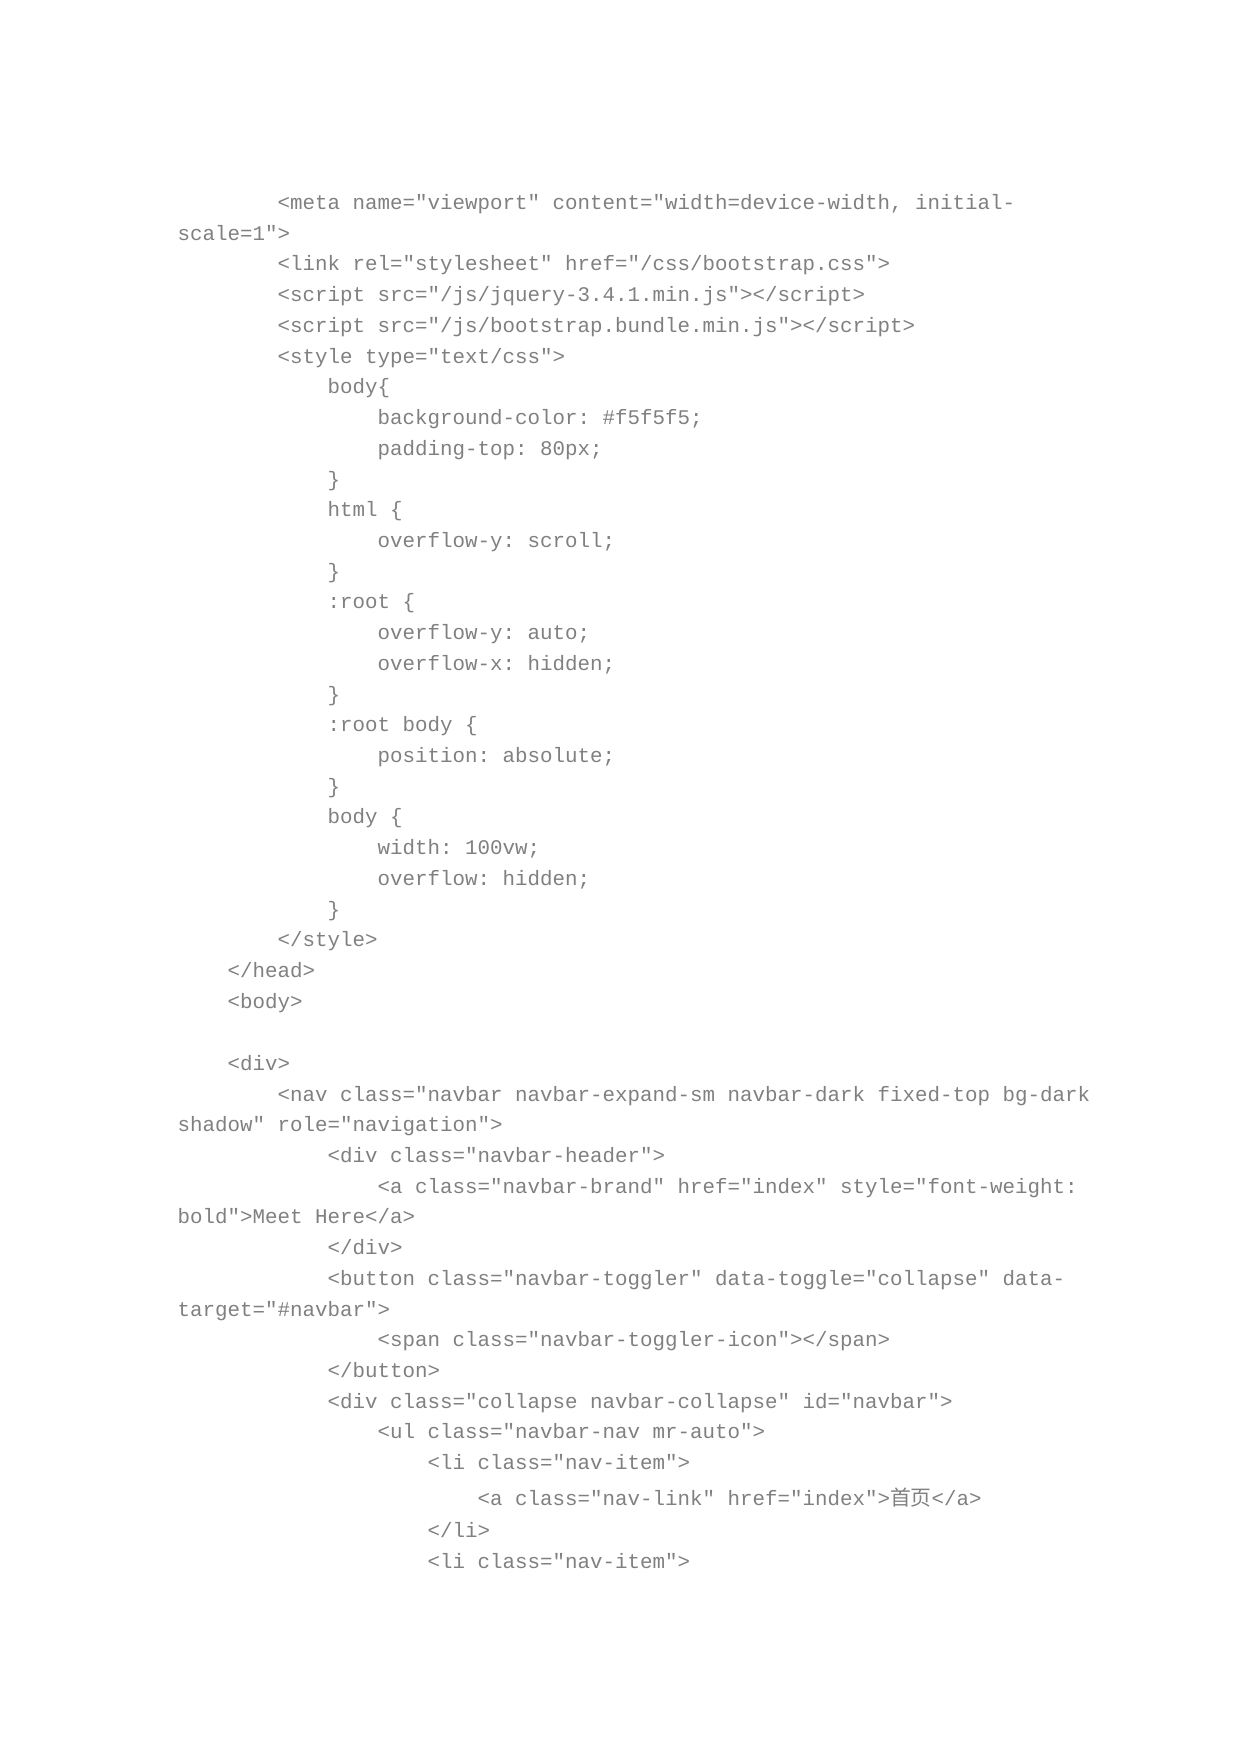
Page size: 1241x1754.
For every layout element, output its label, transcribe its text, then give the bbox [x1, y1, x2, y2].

text overflow-y: auto; [177, 622, 1122, 646]
text <li class="nav-item"> [177, 1551, 1122, 1574]
text <style type="text/css"> [177, 346, 1122, 369]
text overflow-x: hidden; [177, 653, 1122, 677]
text <nav class="navbar navbar-expand-sm navbar-dark fixed-top bg-dark shadow" role="navigation"> [177, 1083, 1122, 1138]
text </button> [177, 1360, 1122, 1384]
text background-color: #f5f5f5; [177, 407, 1122, 431]
text <link rel="stylesheet" href="/css/bootstrap.css"> [177, 253, 1122, 277]
text <div class="navbar-header"> [177, 1145, 1122, 1169]
text </div> [177, 1237, 1122, 1261]
text body { [177, 807, 1122, 830]
text <ul class="navbar-nav mr-auto"> [177, 1422, 1122, 1445]
text overflow: hidden; [177, 868, 1122, 892]
text </li> [177, 1520, 1122, 1544]
text <a class="navbar-brand" href="index" style="font-weight: bold">Meet Here</a> [177, 1176, 1122, 1230]
text <body> [177, 991, 1122, 1014]
text <span class="navbar-toggler-icon"></span> [177, 1329, 1122, 1353]
text <script src="/js/bootstrap.bundle.min.js"></script> [177, 315, 1122, 338]
text <div> [177, 1053, 1122, 1076]
text <meta name="viewport" content="width=device-width, initial-scale=1"> [177, 192, 1122, 246]
text <button class="navbar-toggler" data-toggle="collapse" data-target="#navbar"> [177, 1268, 1122, 1322]
text overflow-y: scroll; [177, 530, 1122, 554]
text position: absolute; [177, 745, 1122, 769]
text body{ [177, 376, 1122, 400]
text <div class="collapse navbar-collapse" id="navbar"> [177, 1391, 1122, 1414]
text } [177, 684, 1122, 707]
text } [177, 468, 1122, 492]
text } [177, 561, 1122, 584]
text <script src="/js/jquery-3.4.1.min.js"></script> [177, 284, 1122, 308]
text } [177, 776, 1122, 799]
text </style> [177, 929, 1122, 953]
text } [177, 899, 1122, 922]
text :root body { [177, 714, 1122, 738]
text <li class="nav-item"> [177, 1452, 1122, 1476]
text <a class="nav-link" href="index">首页</a> [177, 1483, 1122, 1512]
text html { [177, 499, 1122, 523]
text padding-top: 80px; [177, 438, 1122, 461]
text width: 100vw; [177, 837, 1122, 861]
text </head> [177, 960, 1122, 984]
text :root { [177, 591, 1122, 615]
